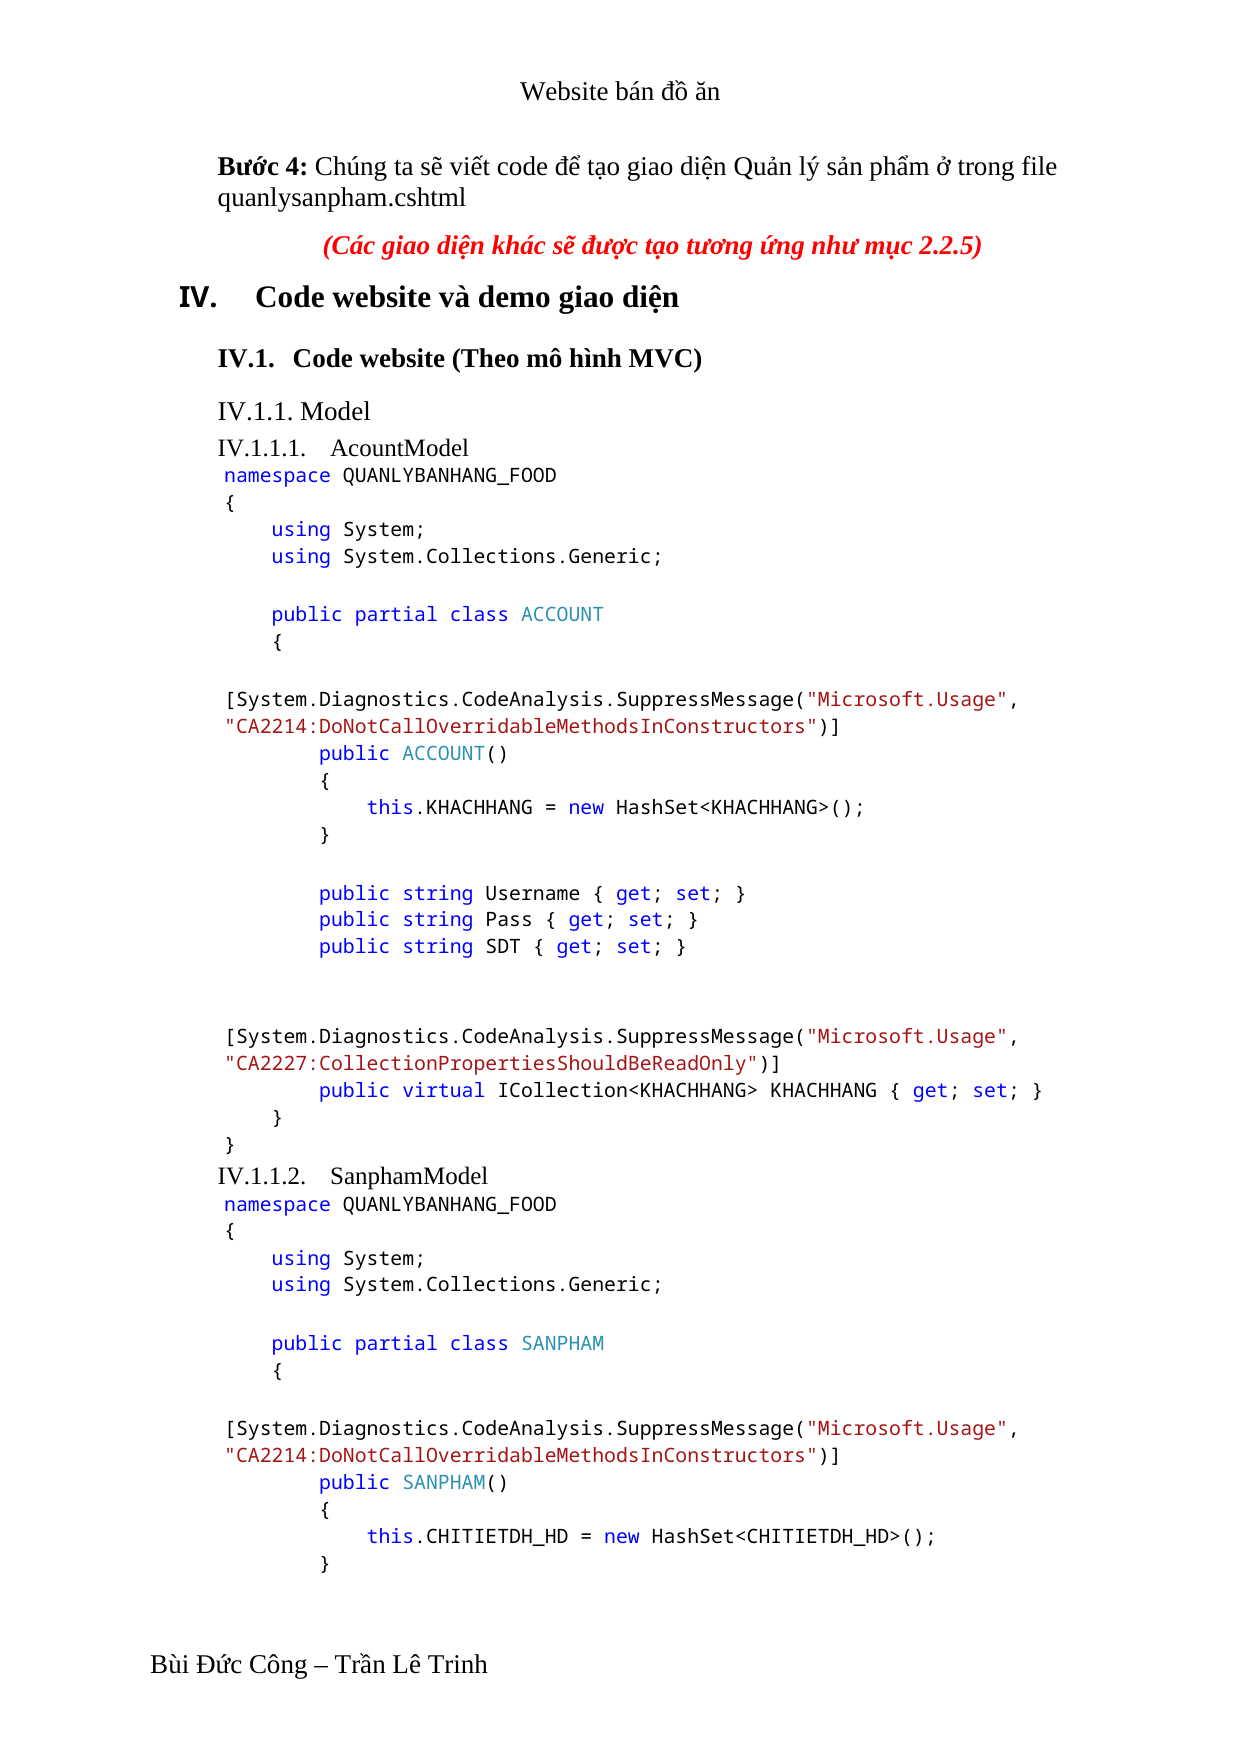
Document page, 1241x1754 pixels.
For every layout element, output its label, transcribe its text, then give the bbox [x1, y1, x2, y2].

text namespace QUANLYBANHANG_FOOD [224, 1190, 1090, 1217]
text public ACCOUNT() [224, 740, 1090, 767]
text { [224, 1356, 1090, 1383]
text } [224, 1130, 1090, 1157]
text public string Pass { get; set; } [224, 906, 1090, 933]
text [System.Diagnostics.CodeAnalysis.SuppressMessage("Microsoft.Usage", "CA2214:DoNotCallOverridableMethodsInConstructors")] [224, 1383, 1090, 1468]
text using System; [224, 516, 1090, 542]
text public partial class ACCOUNT [224, 601, 1090, 628]
text { [224, 488, 1090, 516]
subtitle Model [217, 395, 1090, 427]
text } [224, 1549, 1090, 1576]
text public string SDT { get; set; } [224, 933, 1090, 960]
text public SANPHAM() [224, 1468, 1090, 1495]
text { [224, 767, 1090, 794]
text public virtual ICollection<KHACHHANG> KHACHHANG { get; set; } [224, 1076, 1090, 1103]
text public partial class SANPHAM [224, 1329, 1090, 1356]
subtitle AcountModel [217, 433, 1090, 462]
text Bước 4: Chúng ta sẽ viết code để tạo giao diện Quản lý sản phẩm ở trong file quanlysanpham.cshtml [217, 150, 1090, 212]
text using System; [224, 1244, 1090, 1271]
text { [224, 628, 1090, 654]
text (Các giao diện khác sẽ được tạo tương ứng như mục 2.2.5) [217, 229, 1090, 260]
text public string Username { get; set; } [224, 879, 1090, 906]
text this.KHACHHANG = new HashSet<KHACHHANG>(); [224, 794, 1090, 821]
subtitle Code website (Theo mô hình MVC) [217, 342, 1090, 374]
subtitle Code website và demo giao diện [217, 277, 1090, 316]
text [System.Diagnostics.CodeAnalysis.SuppressMessage("Microsoft.Usage", "CA2227:CollectionPropertiesShouldBeReadOnly")] [224, 991, 1090, 1076]
text using System.Collections.Generic; [224, 542, 1090, 569]
text { [224, 1495, 1090, 1522]
text this.CHITIETDH_HD = new HashSet<CHITIETDH_HD>(); [224, 1522, 1090, 1549]
text } [224, 1103, 1090, 1130]
text using System.Collections.Generic; [224, 1271, 1090, 1298]
text } [224, 821, 1090, 848]
text namespace QUANLYBANHANG_FOOD [224, 462, 1090, 488]
text { [224, 1217, 1090, 1244]
text [System.Diagnostics.CodeAnalysis.SuppressMessage("Microsoft.Usage", "CA2214:DoNotCallOverridableMethodsInConstructors")] [224, 654, 1090, 740]
subtitle SanphamModel [217, 1161, 1090, 1190]
